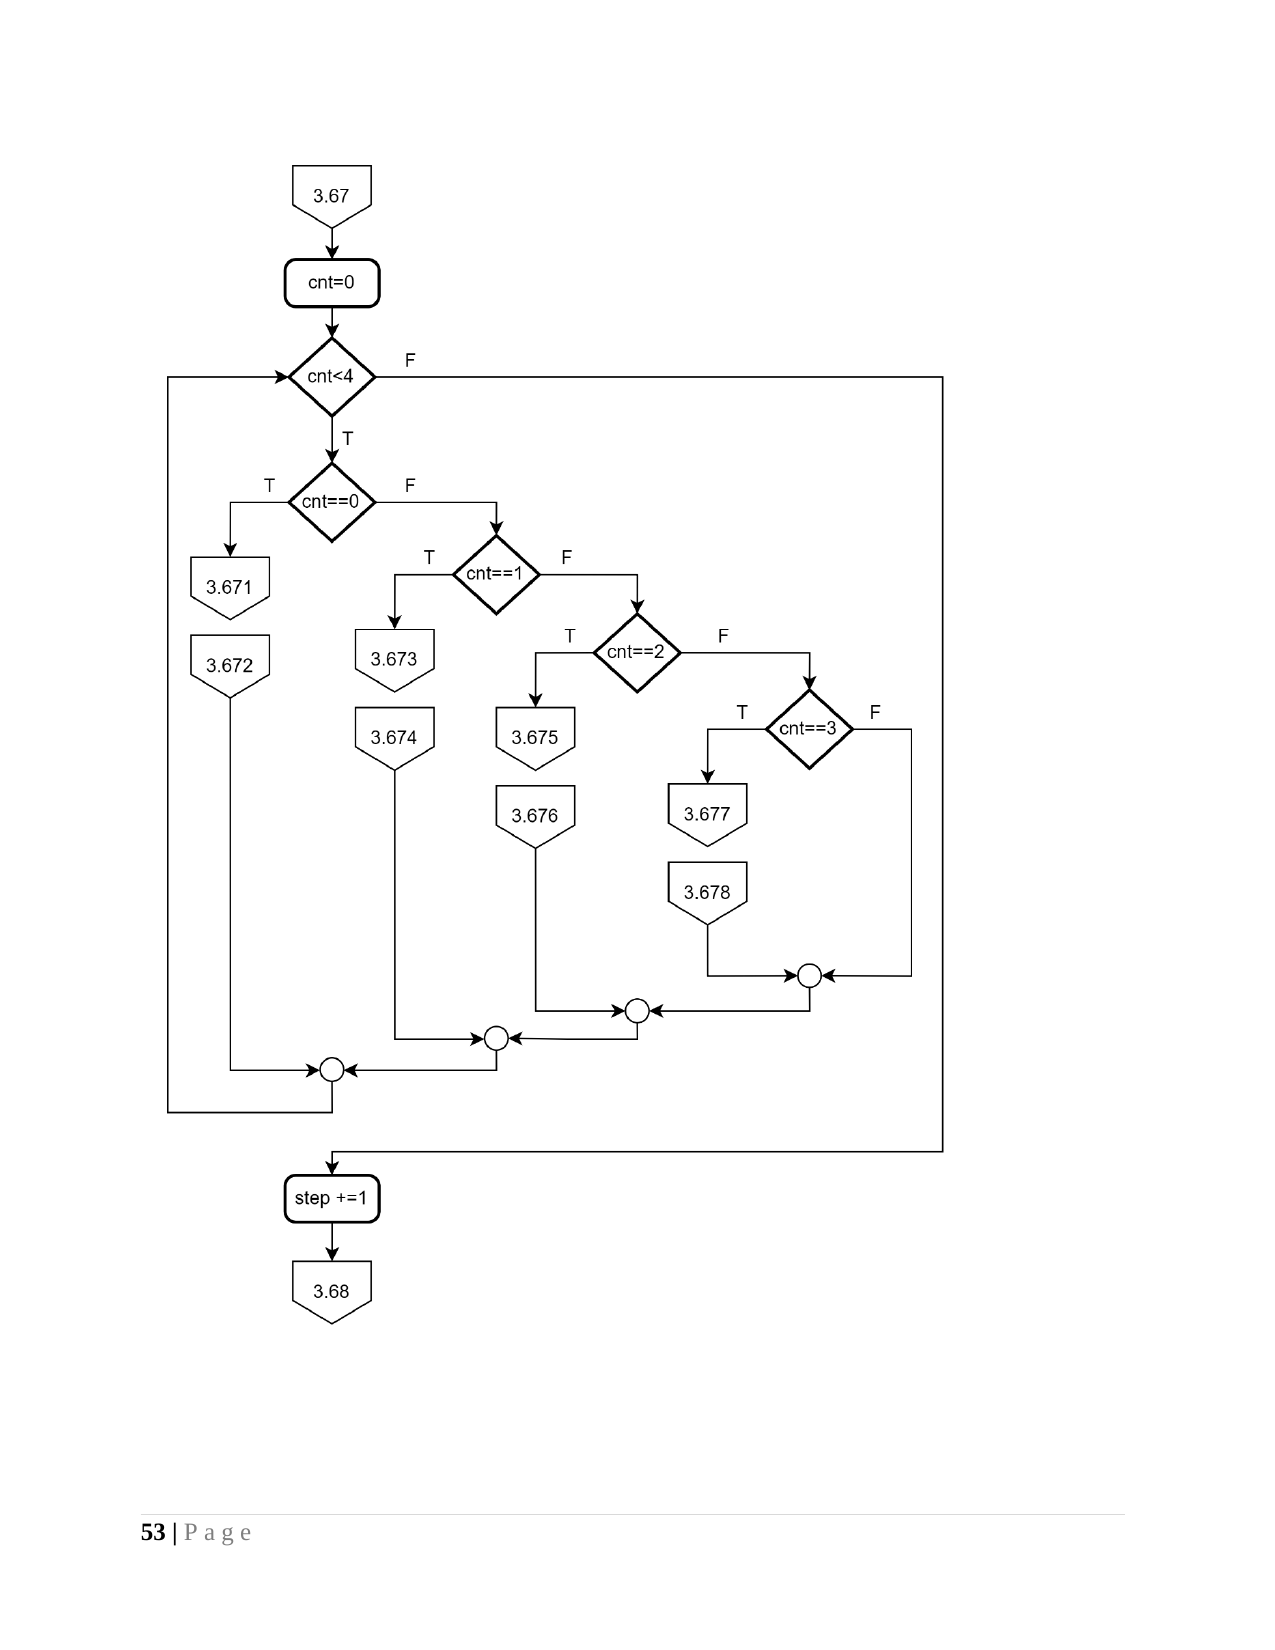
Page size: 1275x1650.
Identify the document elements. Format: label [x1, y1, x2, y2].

picture [140, 150, 976, 1340]
